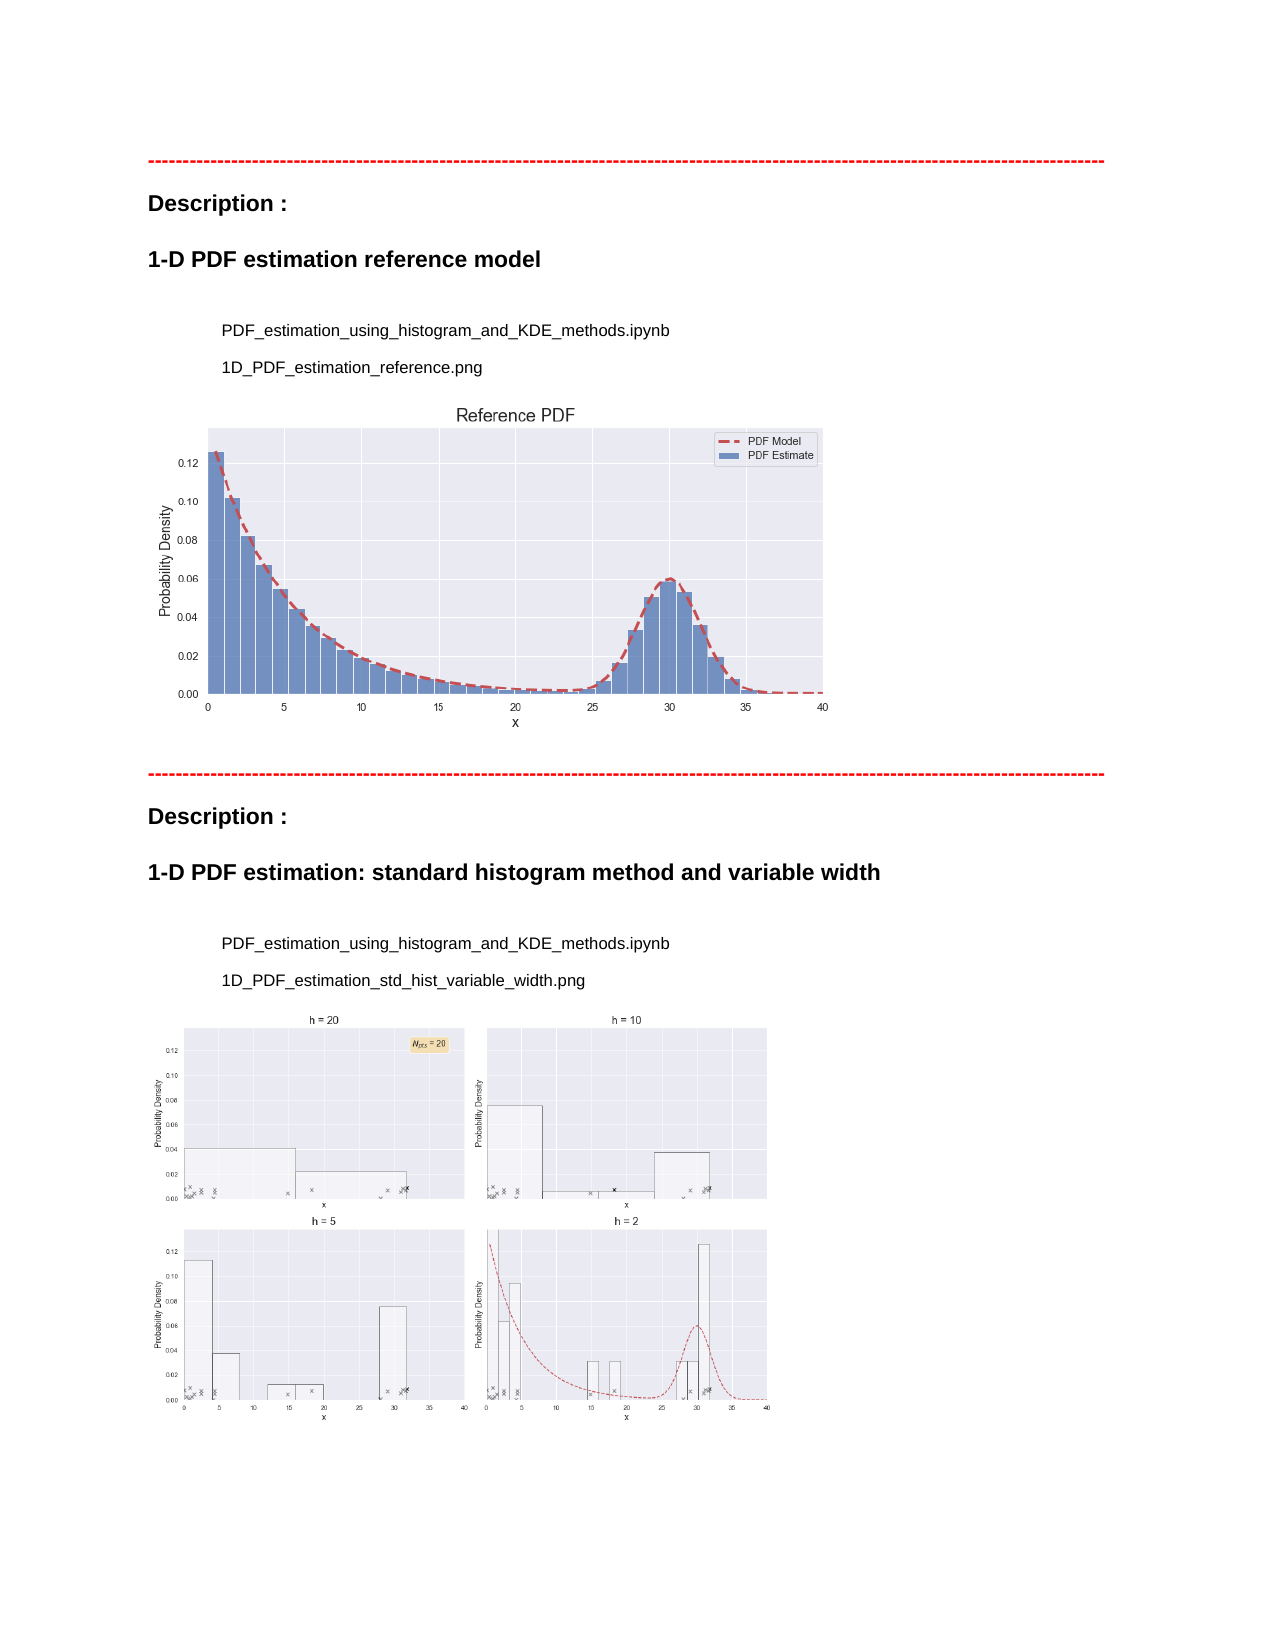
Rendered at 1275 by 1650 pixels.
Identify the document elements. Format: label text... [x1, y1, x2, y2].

text PDF_estimation_using_histogram_and_KDE_methods.ipynb [221, 321, 1127, 340]
text ------------------------------------------------------------------------------------------------------------------------------------------ [148, 761, 1127, 784]
subtitle 1-D PDF estimation: standard histogram method and variable width [148, 858, 1127, 885]
text 1D_PDF_estimation_reference.png [221, 358, 1127, 377]
text Description : [148, 803, 1127, 829]
text Description : [148, 190, 1127, 216]
subtitle 1-D PDF estimation reference model [148, 246, 1127, 272]
text PDF_estimation_using_histogram_and_KDE_methods.ipynb [221, 934, 1127, 953]
picture [147, 395, 841, 742]
picture [147, 1008, 778, 1429]
text ------------------------------------------------------------------------------------------------------------------------------------------ [148, 148, 1127, 172]
text 1D_PDF_estimation_std_hist_variable_width.png [221, 971, 1127, 990]
